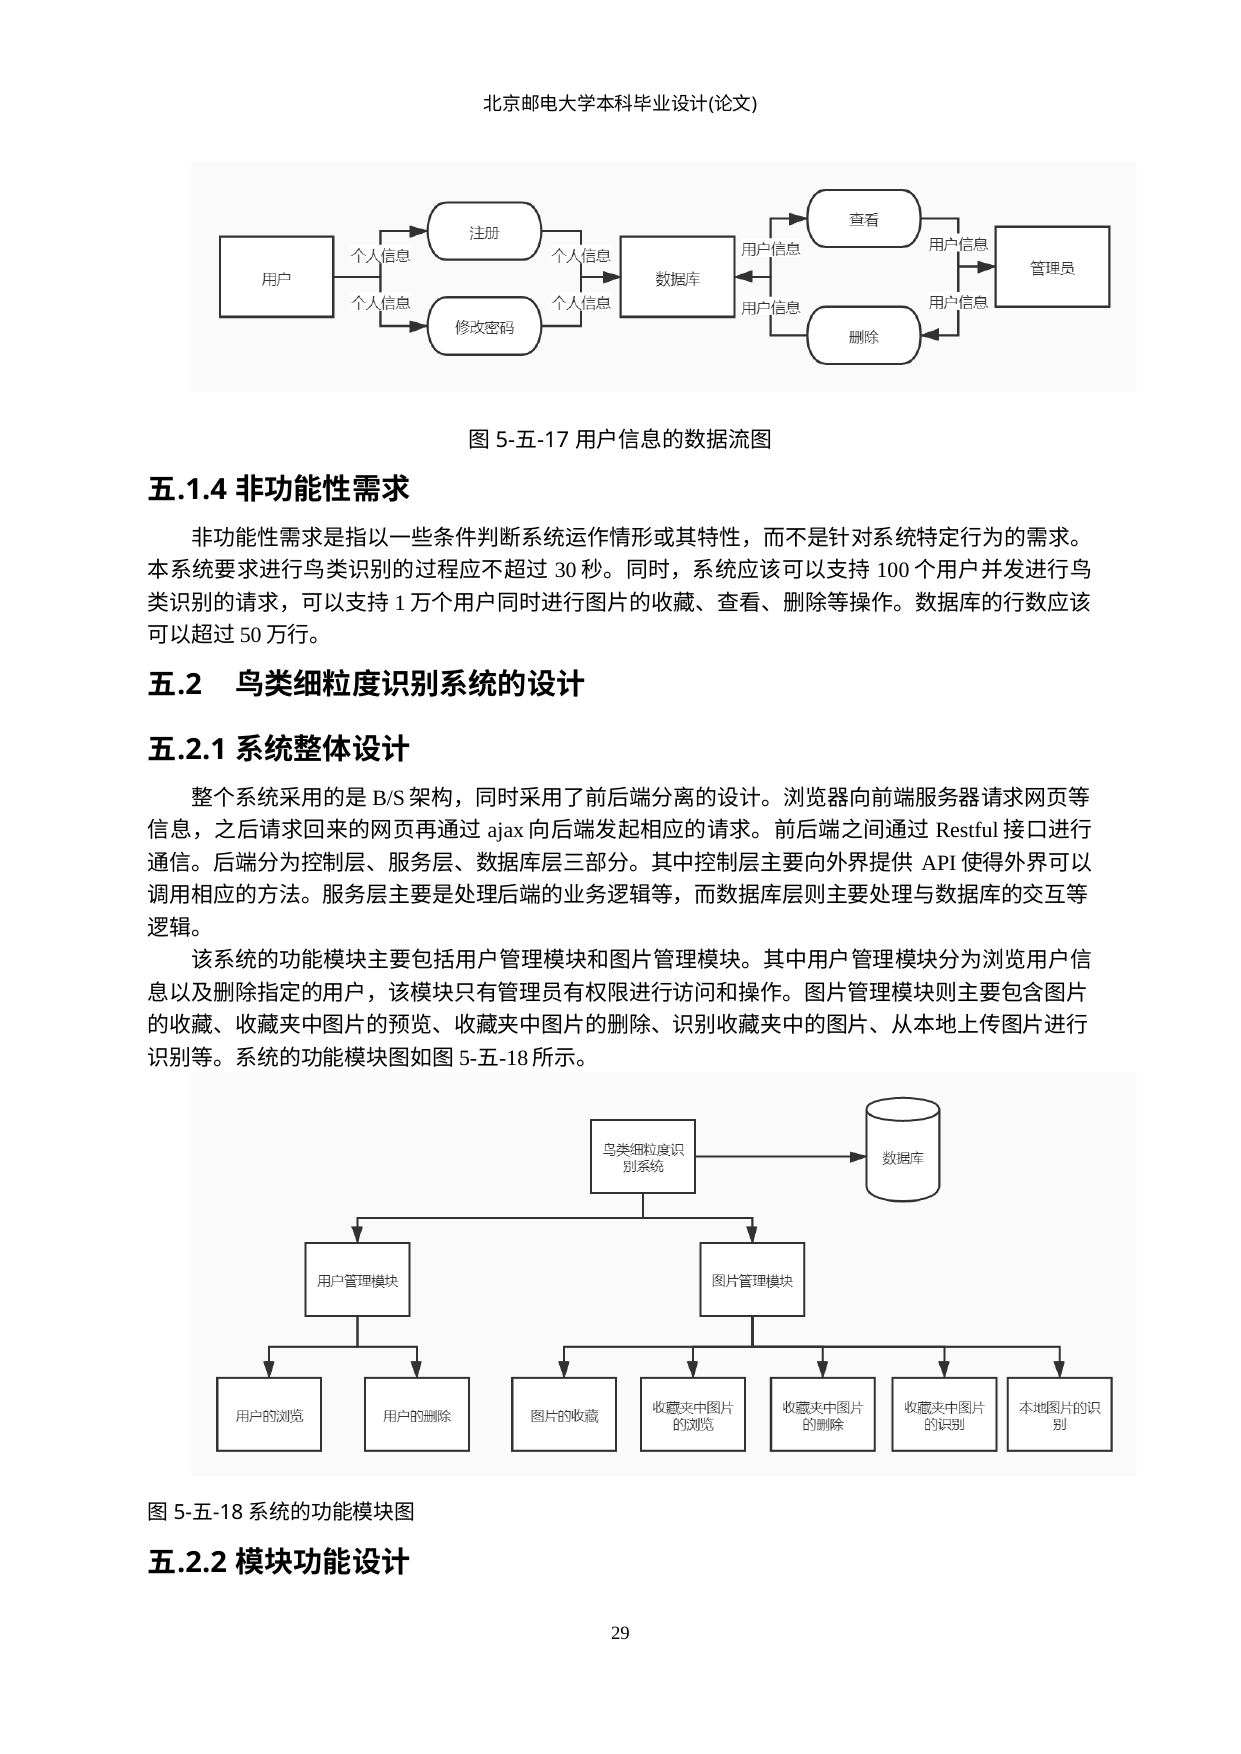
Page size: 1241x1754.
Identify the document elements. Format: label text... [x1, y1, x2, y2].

subtitle 非功能性需求 [148, 454, 1092, 519]
subtitle 系统整体设计 [148, 714, 1092, 779]
picture [191, 162, 1137, 392]
picture [191, 1072, 1137, 1476]
subtitle 模块功能设计 [148, 1527, 1092, 1592]
text 非功能性需求是指以一些条件判断系统运作情形或其特性，而不是针对系统特定行为的需求。本系统要求进行鸟类识别的过程应不超过30秒。同时，系统应该可以支持100个用户并发进行鸟类识别的请求，可以支持1万个用户同时进行图片的收藏、查看、删除等操作。数据库的行数应该可以超过50万行。 [148, 519, 1092, 649]
subtitle 鸟类细粒度识别系统的设计 [148, 649, 1092, 714]
text 整个系统采用的是B/S架构，同时采用了前后端分离的设计。浏览器向前端服务器请求网页等信息，之后请求回来的网页再通过ajax向后端发起相应的请求。前后端之间通过Restful接口进行通信。后端分为控制层、服务层、数据库层三部分。其中控制层主要向外界提供API使得外界可以调用相应的方法。服务层主要是处理后端的业务逻辑等，而数据库层则主要处理与数据库的交互等逻辑。 [148, 779, 1092, 942]
